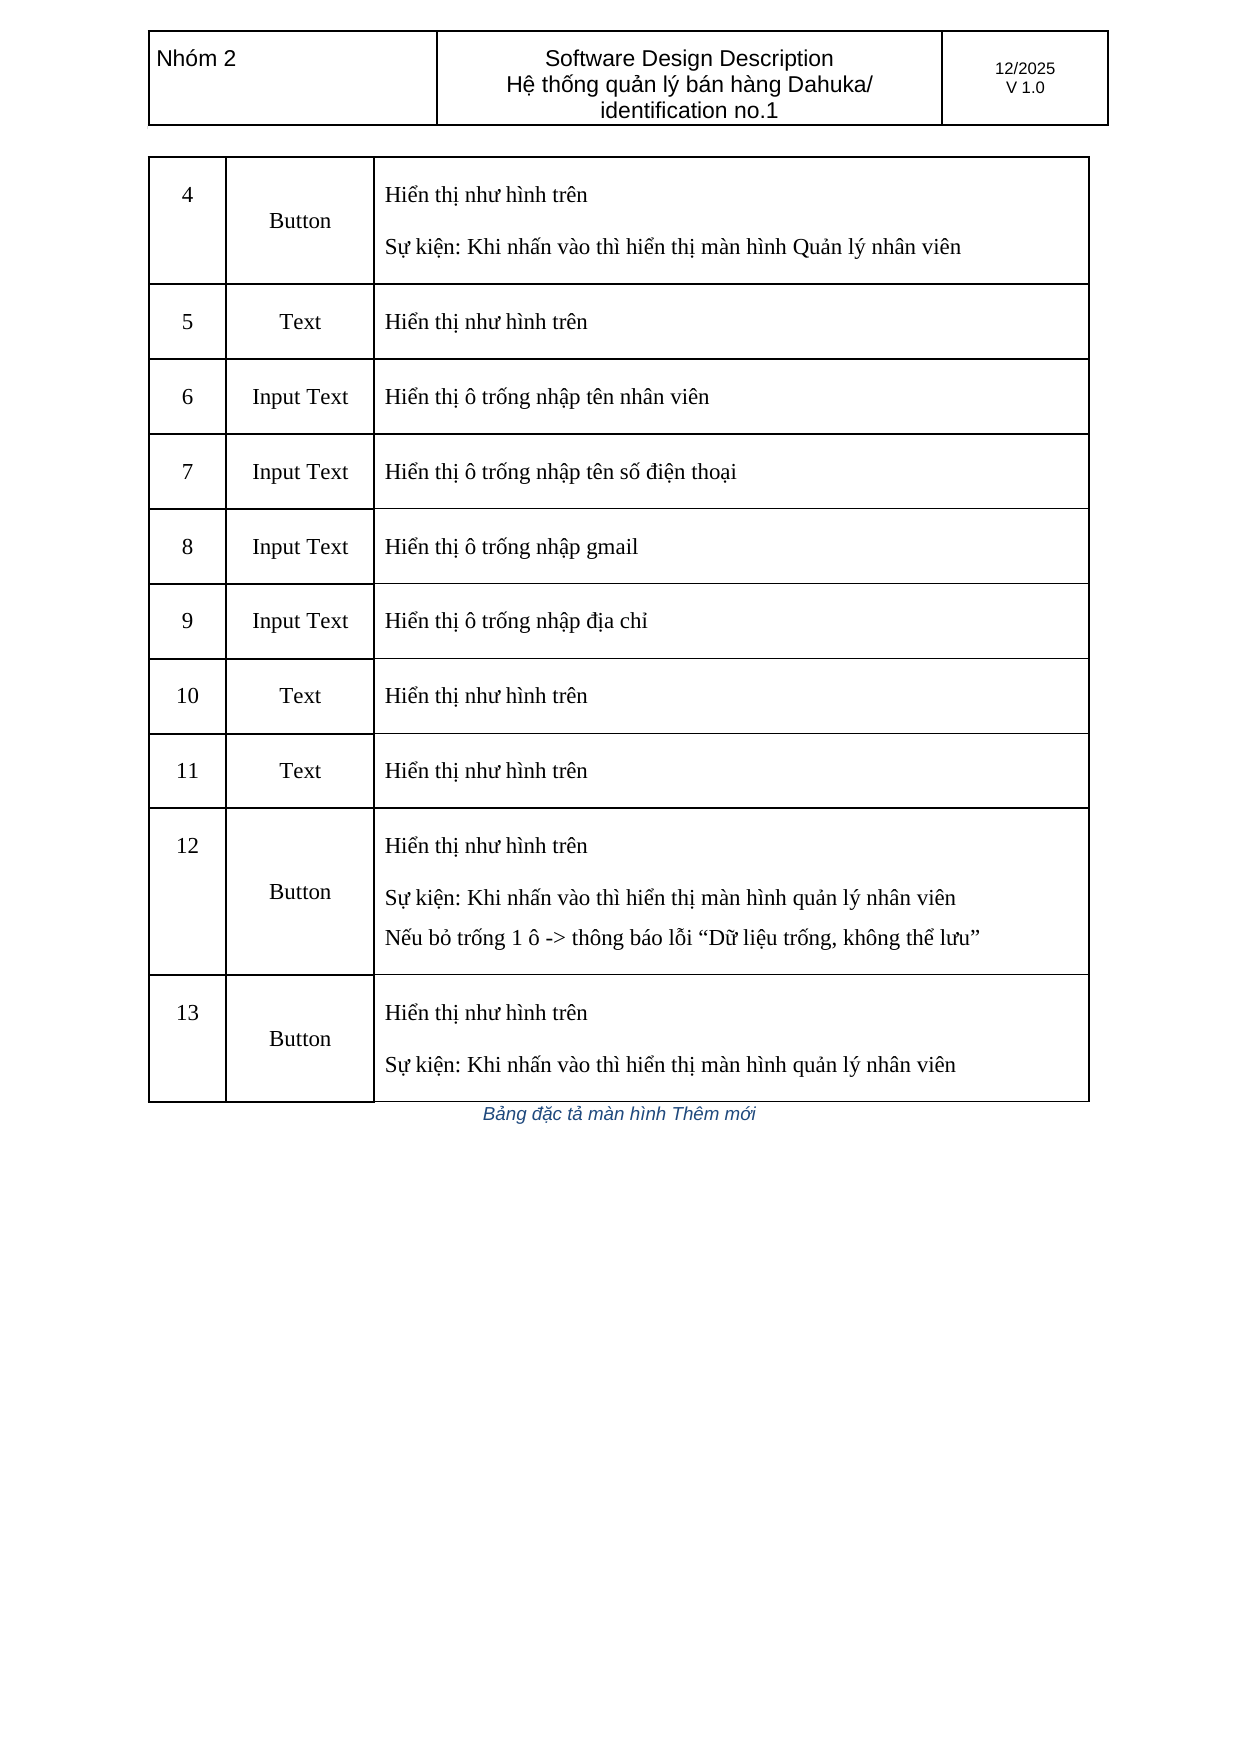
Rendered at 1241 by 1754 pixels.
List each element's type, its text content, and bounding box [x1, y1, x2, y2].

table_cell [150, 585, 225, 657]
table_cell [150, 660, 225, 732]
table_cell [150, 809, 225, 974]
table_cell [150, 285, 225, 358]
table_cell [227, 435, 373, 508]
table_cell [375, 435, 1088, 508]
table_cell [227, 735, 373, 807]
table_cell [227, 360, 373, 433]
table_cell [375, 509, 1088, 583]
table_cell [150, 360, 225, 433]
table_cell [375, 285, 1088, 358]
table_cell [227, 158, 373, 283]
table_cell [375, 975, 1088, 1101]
text Bảng đặc tả màn hình Thêm mới [148, 1103, 1092, 1124]
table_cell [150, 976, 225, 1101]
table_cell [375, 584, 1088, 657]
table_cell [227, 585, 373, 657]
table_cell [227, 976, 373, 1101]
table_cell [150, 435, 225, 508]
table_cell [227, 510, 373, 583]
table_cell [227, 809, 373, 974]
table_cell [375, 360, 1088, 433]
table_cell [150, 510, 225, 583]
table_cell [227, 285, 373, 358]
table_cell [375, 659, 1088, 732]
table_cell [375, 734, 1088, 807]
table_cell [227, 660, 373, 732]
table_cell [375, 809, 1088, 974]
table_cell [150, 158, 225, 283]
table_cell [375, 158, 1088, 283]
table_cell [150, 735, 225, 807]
